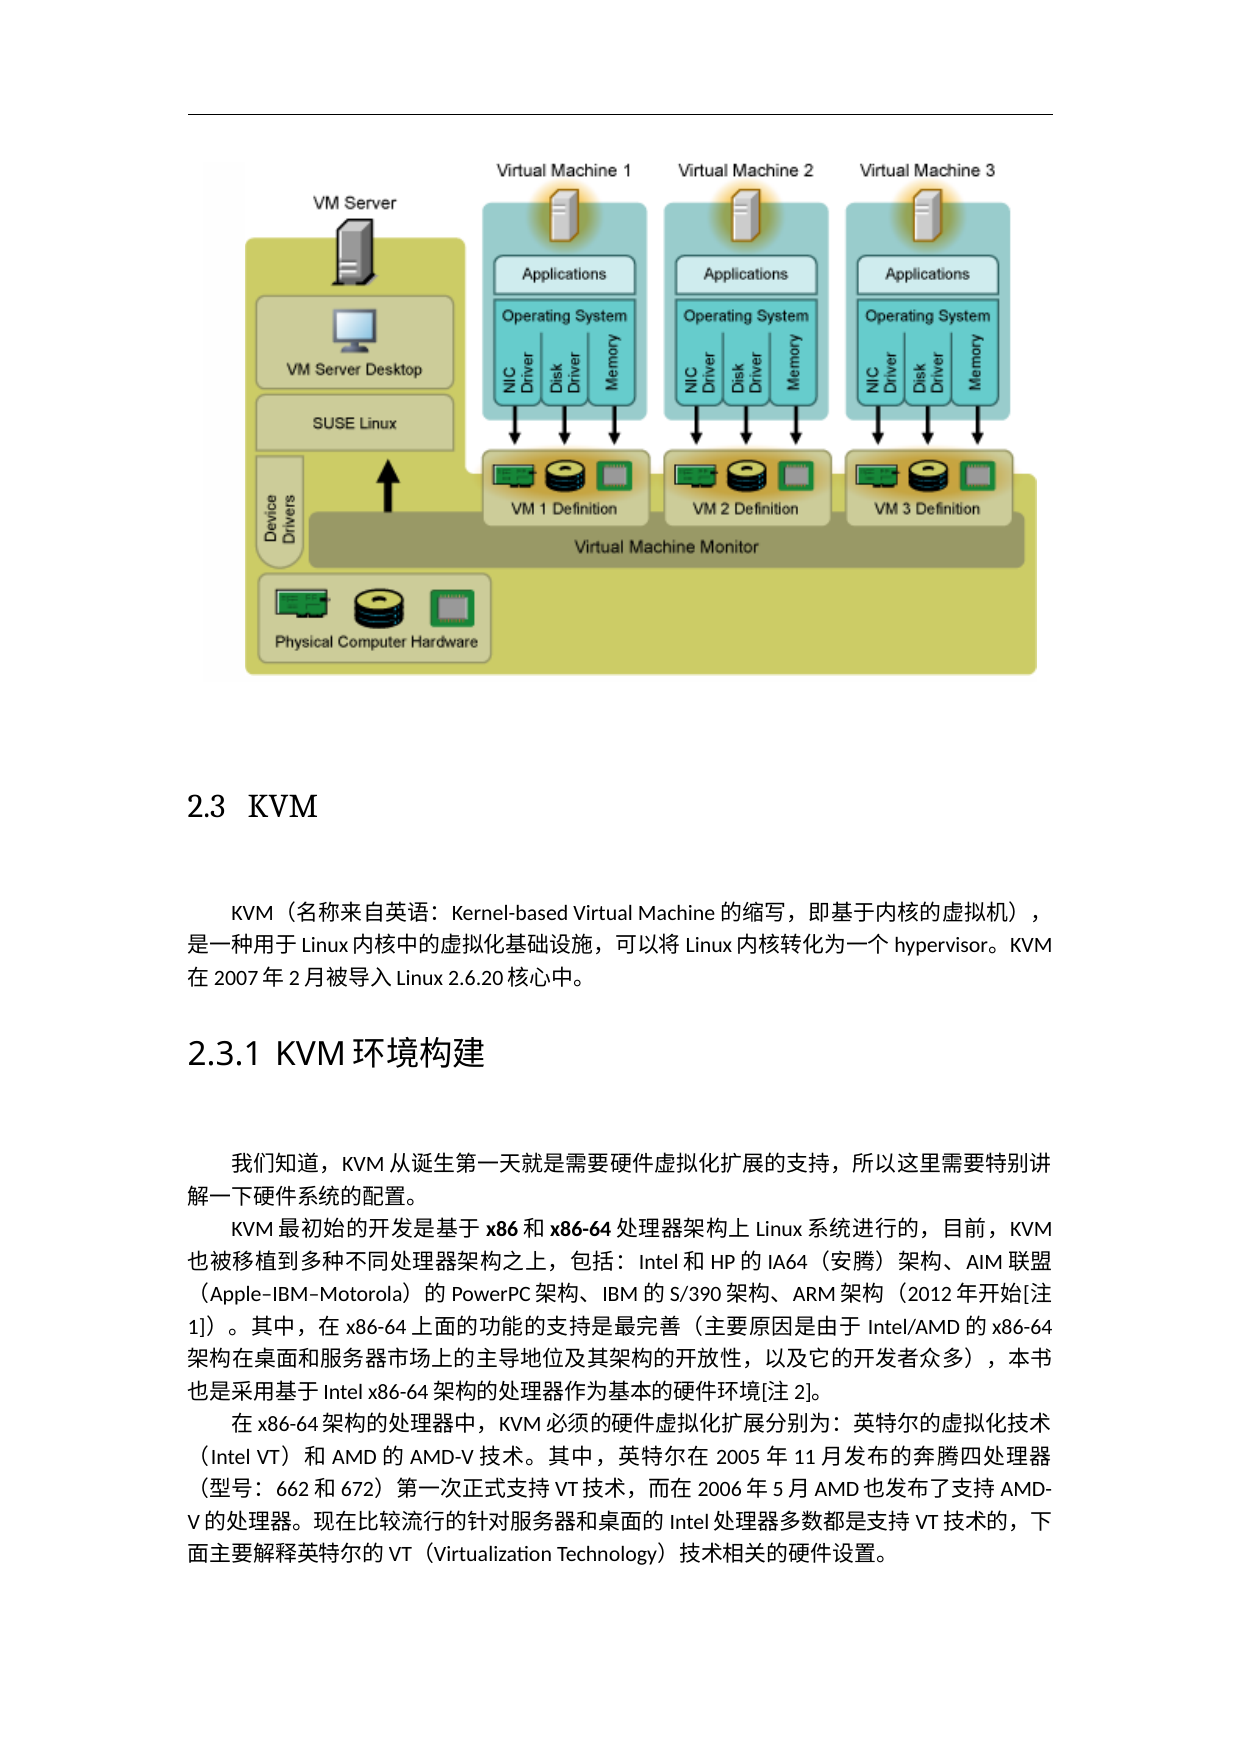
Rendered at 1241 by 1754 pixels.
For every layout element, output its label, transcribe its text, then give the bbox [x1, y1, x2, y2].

text 在x86-64架构的处理器中，KVM必须的硬件虚拟化扩展分别为：英特尔的虚拟化技术（Intel VT）和AMD的AMD-V技术。其中，英特尔在2005年11月发布的奔腾四处理器（型号：662 和672）第一次正式支持VT技术，而在2006年5月AMD也发布了支持AMD-V的处理器。现在比较流行的针对服务器和桌面的Intel处理器多数都是支持VT技术的，下面主要解释英特尔的VT（Virtualization Technology）技术相关的硬件设置。 [187, 1406, 1053, 1568]
text KVM（名称来自英语：Kernel-based Virtual Machine的缩写，即基于内核的虚拟机），是一种用于Linux内核中的虚拟化基础设施，可以将Linux内核转化为一个hypervisor。KVM在2007年2月被导入Linux 2.6.20核心中。 [187, 894, 1053, 992]
subtitle KVM环境构建 [187, 1019, 1053, 1084]
text 我们知道，KVM从诞生第一天就是需要硬件虚拟化扩展的支持，所以这里需要特别讲解一下硬件系统的配置。 [187, 1146, 1053, 1211]
picture [245, 162, 1037, 676]
text KVM最初始的开发是基于x86和x86-64处理器架构上Linux系统进行的，目前，KVM也被移植到多种不同处理器架构之上，包括：Intel和HP的IA64（安腾）架构、AIM联盟（Apple–IBM–Motorola）的PowerPC架构、IBM的S/390架构、ARM架构（2012年开始[注1]）。其中，在x86-64上面的功能的支持是最完善（主要原因是由于Intel/AMD的x86-64架构在桌面和服务器市场上的主导地位及其架构的开放性，以及它的开发者众多），本书也是采用基于Intel x86-64架构的处理器作为基本的硬件环境[注2]。 [187, 1211, 1053, 1406]
subtitle KVM [187, 774, 1053, 839]
